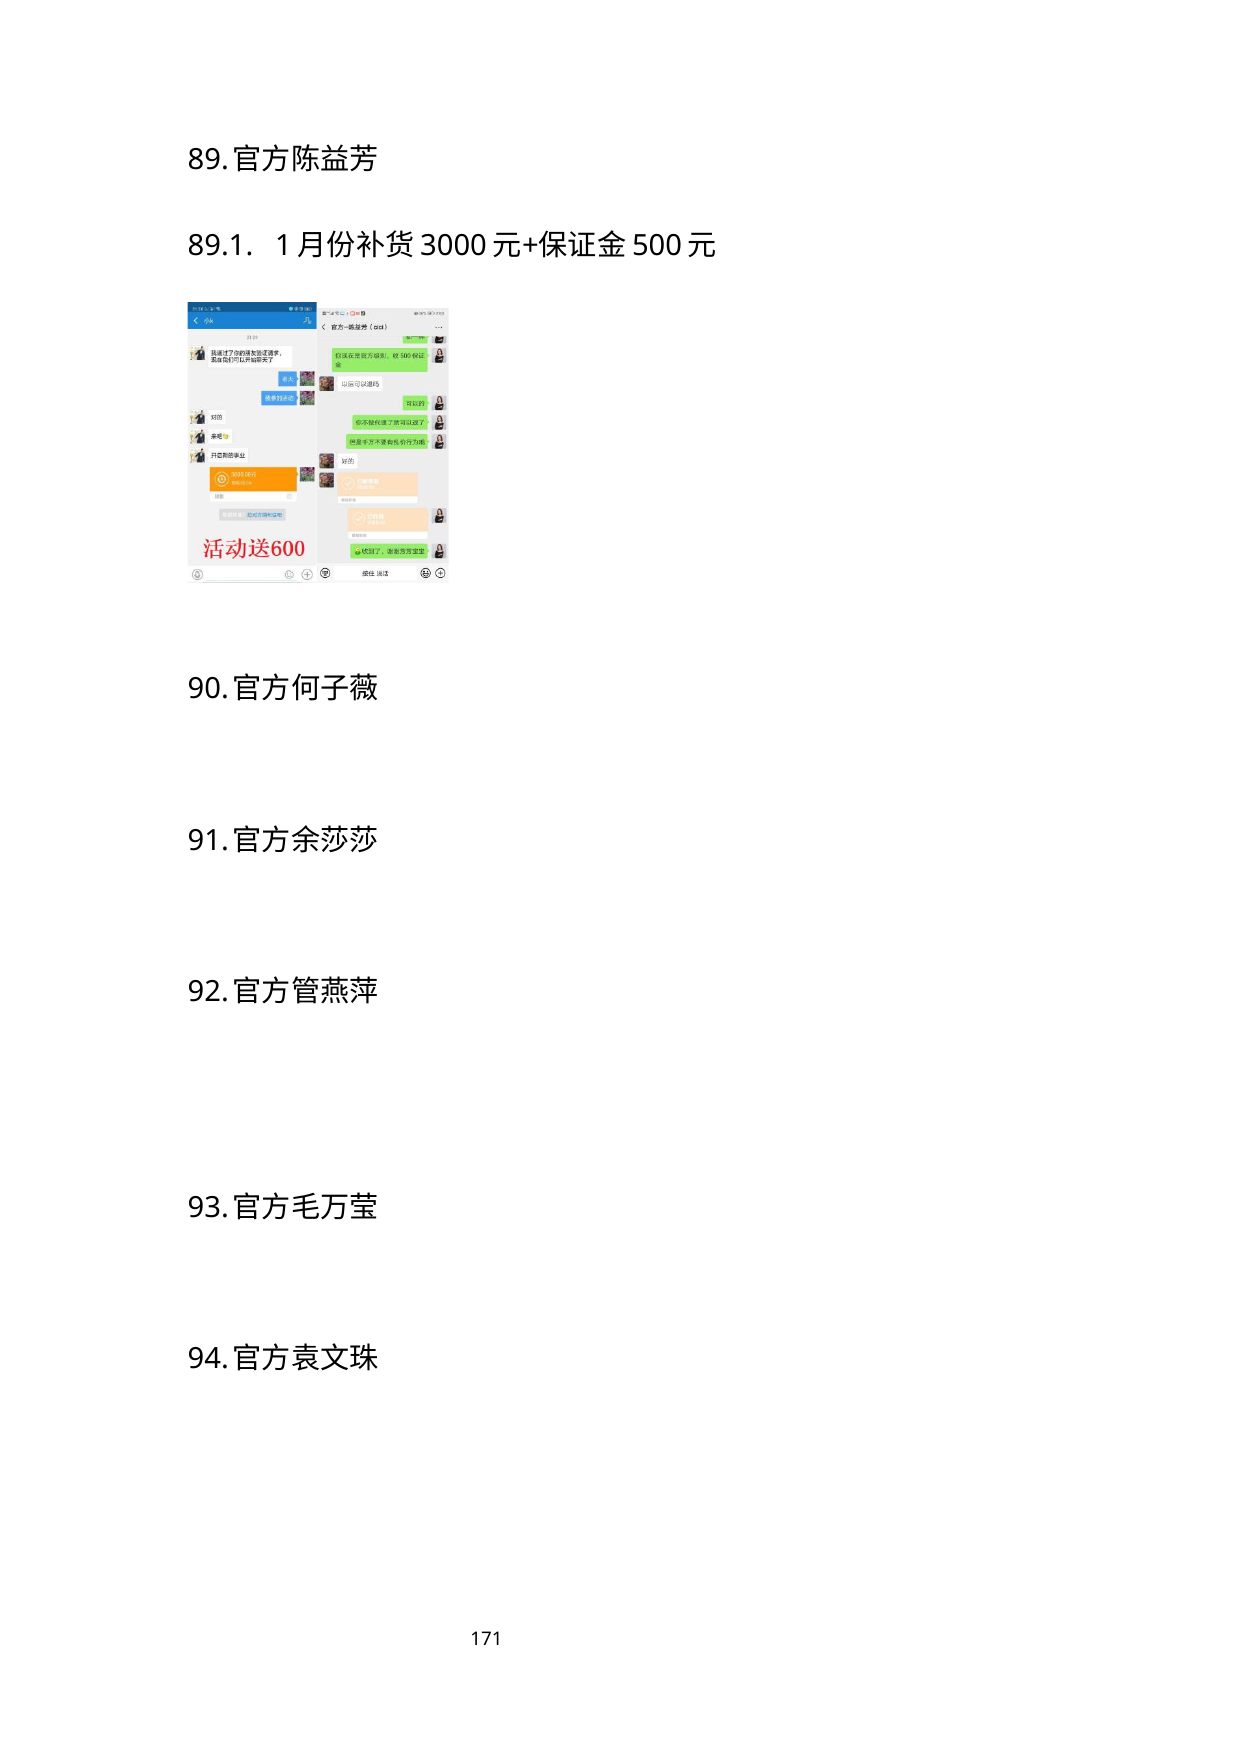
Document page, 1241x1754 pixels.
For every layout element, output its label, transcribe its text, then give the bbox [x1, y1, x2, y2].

subtitle 官方何子薇 [187, 654, 1053, 719]
subtitle 官方袁文珠 [187, 1323, 1053, 1388]
subtitle 官方毛万莹 [187, 1172, 1053, 1237]
subtitle 官方余莎莎 [187, 805, 1053, 870]
subtitle 官方管燕萍 [187, 956, 1053, 1021]
picture [187, 302, 449, 583]
subtitle 1月份补货3000元+保证金500元 [187, 210, 1053, 275]
subtitle 官方陈益芳 [187, 124, 1053, 189]
